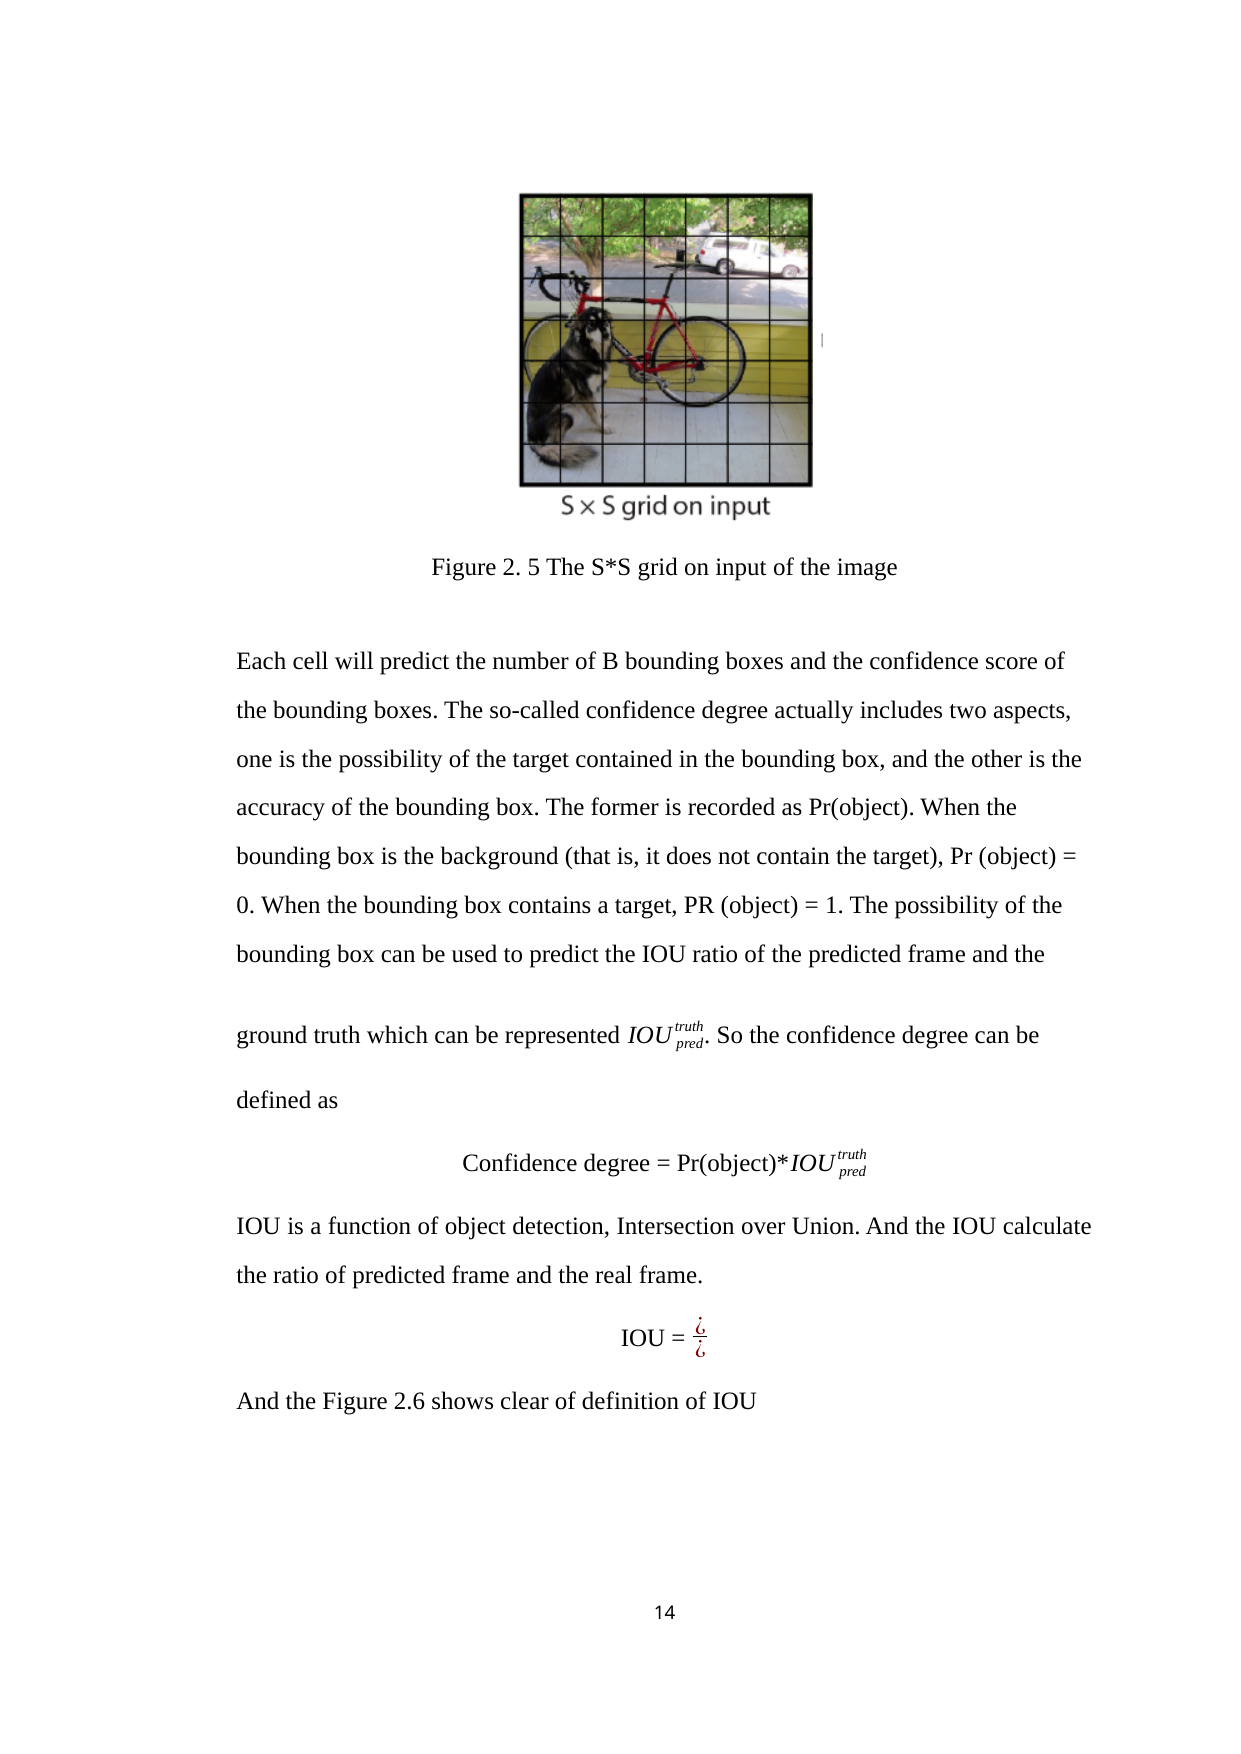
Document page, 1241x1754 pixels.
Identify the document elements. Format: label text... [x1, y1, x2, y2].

text IOU is a function of object detection, Intersection over Union. And the IOU calculate the ratio of predicted frame and the real frame. [236, 1209, 1092, 1291]
text Each cell will predict the number of B bounding boxes and the confidence score of the bounding boxes. The so-called confidence degree actually includes two aspects, one is the possibility of the target contained in the bounding box, and the other is the accuracy of the bounding box. The former is recorded as Pr(object). When the bounding box is the background (that is, it does not contain the target), Pr (object) = 0. When the bounding box contains a target, PR (object) = 1. The possibility of the bounding box can be used to predict the IOU ratio of the predicted frame and the ground truth which can be represented . So the confidence degree can be defined as [236, 644, 1092, 1116]
text Confidence degree = Pr(object)* [236, 1130, 1092, 1195]
picture [506, 178, 823, 524]
text IOU = [236, 1305, 1092, 1370]
text Figure 2. 5 The S*S grid on input of the image [236, 551, 1092, 583]
text And the Figure 2.6 shows clear of definition of IOU [236, 1384, 1092, 1417]
